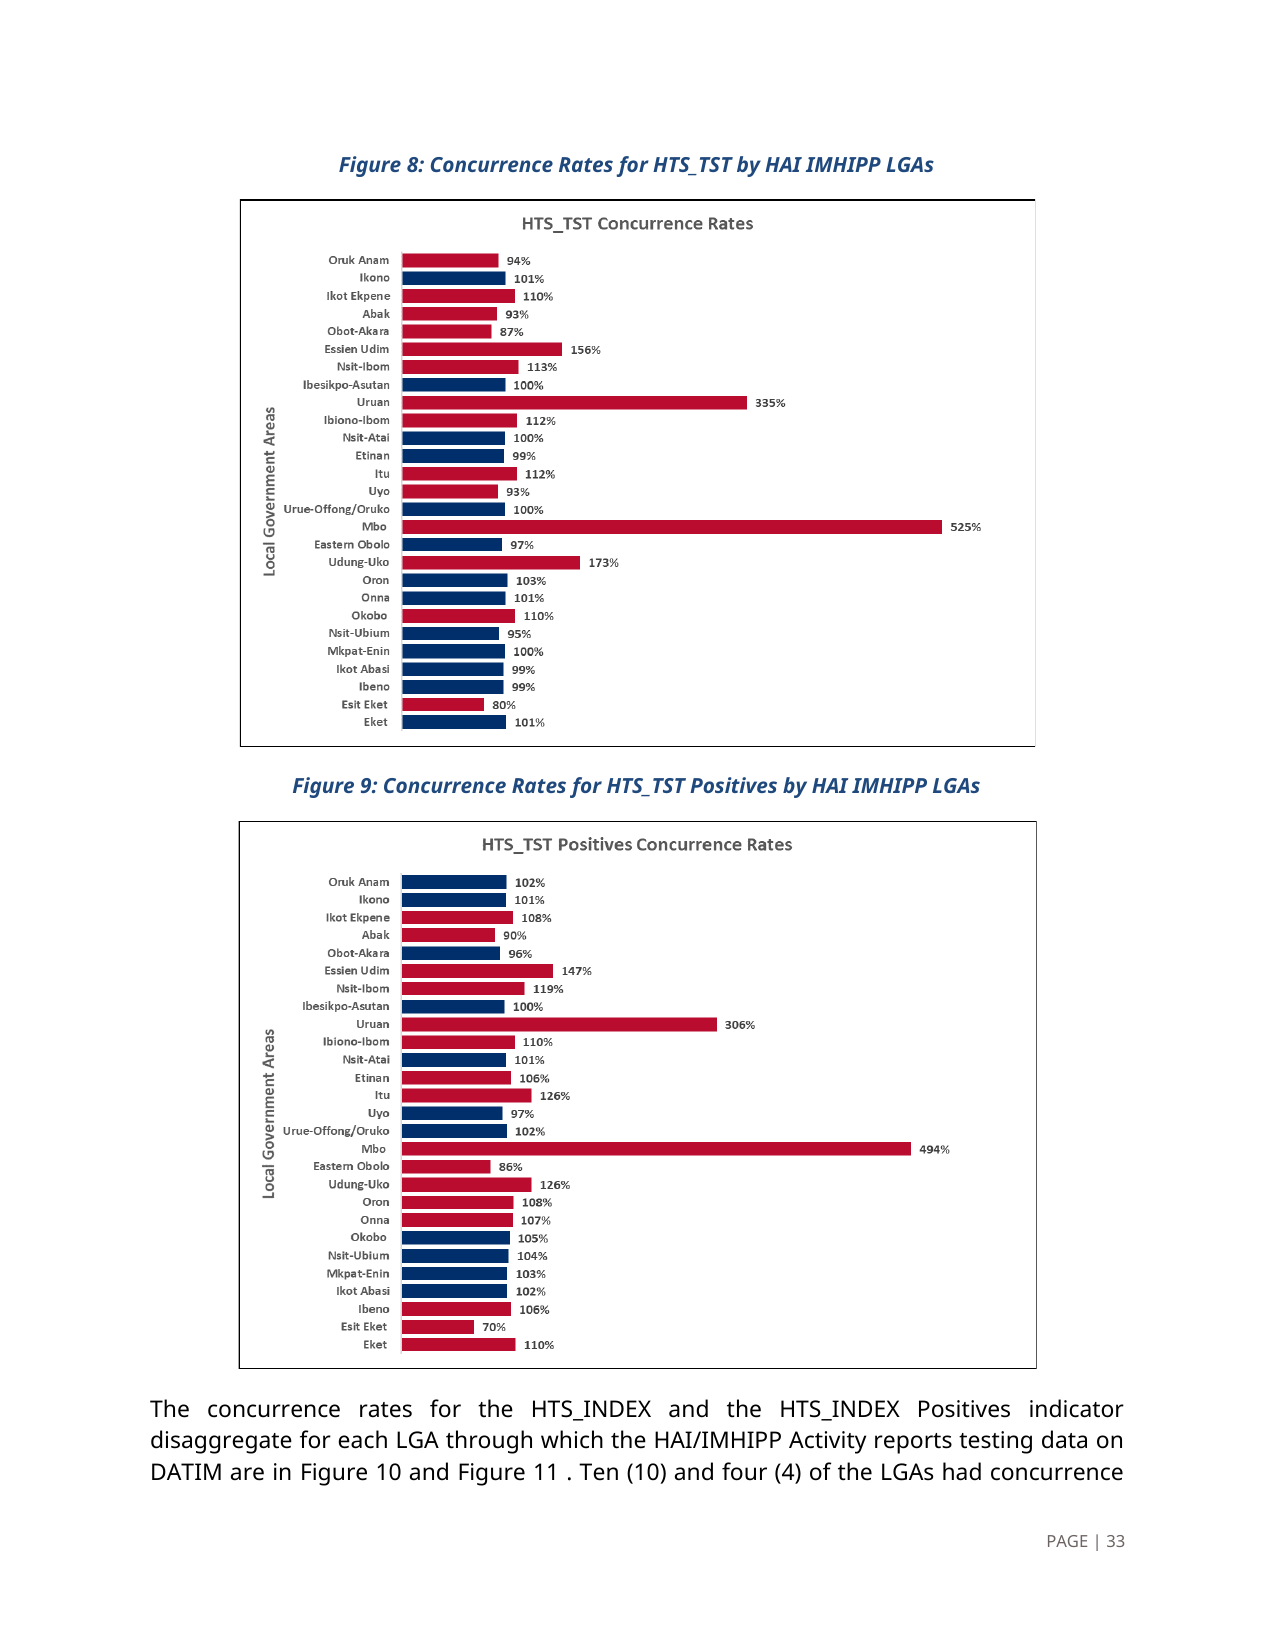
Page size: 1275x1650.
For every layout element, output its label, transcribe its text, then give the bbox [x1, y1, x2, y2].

text Figure 9: Concurrence Rates for HTS_TST Positives by HAI IMHIPP LGAs [150, 772, 1125, 800]
picture [238, 821, 1037, 1369]
text Figure 8: Concurrence Rates for HTS_TST by HAI IMHIPP LGAs [150, 150, 1125, 178]
picture [239, 199, 1036, 747]
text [150, 1393, 1125, 1487]
